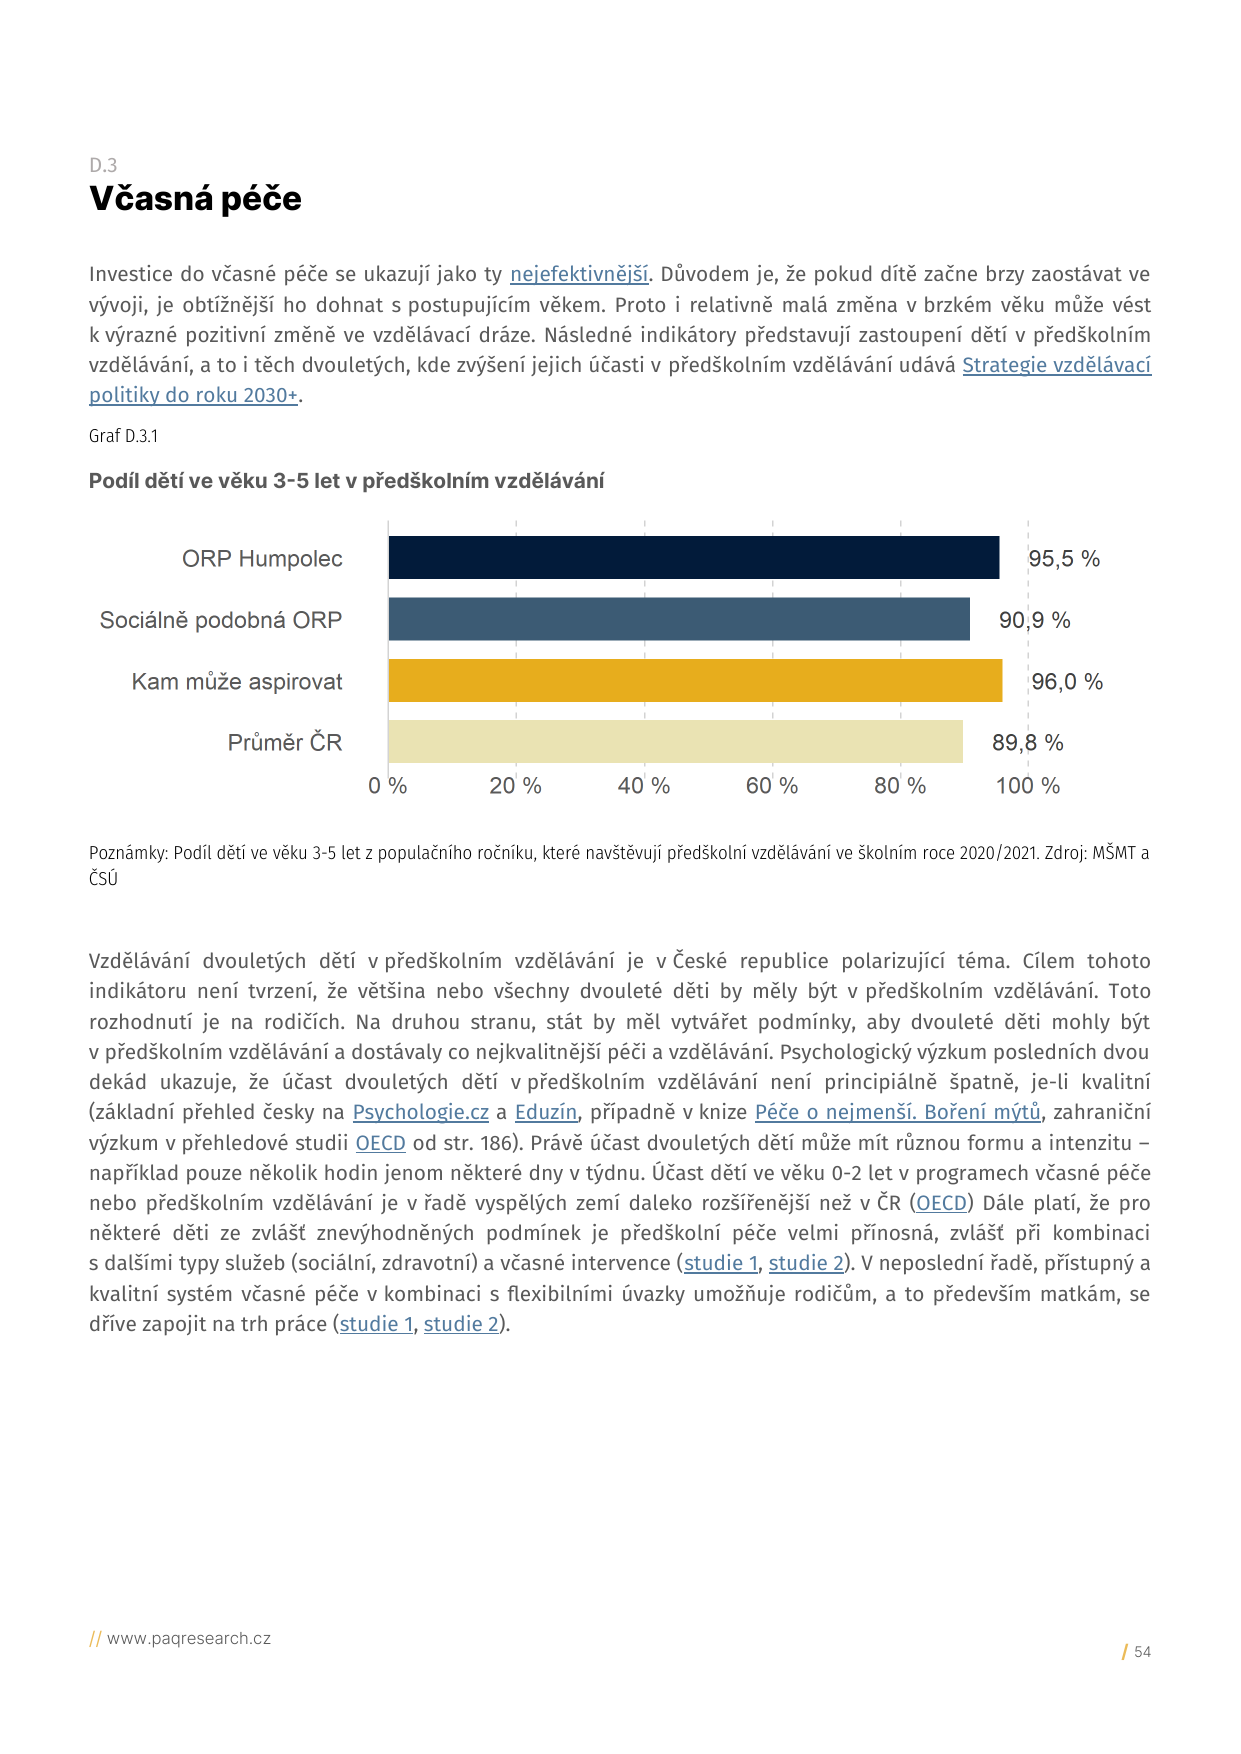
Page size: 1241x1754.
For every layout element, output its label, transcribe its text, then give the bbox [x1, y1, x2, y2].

text Vzdělávání dvouletých dětí v předškolním vzdělávání je v České republice polarizující téma. Cílem tohoto indikátoru není tvrzení, že většina nebo všechny dvouleté děti by měly být v předškolním vzdělávání. Toto rozhodnutí je na rodičích. Na druhou stranu, stát by měl vytvářet podmínky, aby dvouleté děti mohly být v předškolním vzdělávání a dostávaly co nejkvalitnější péči a vzdělávání. Psychologický výzkum posledních dvou dekád ukazuje, že účast dvouletých dětí v předškolním vzdělávání není principiálně špatně, je-li kvalitní (základní přehled česky na Psychologie.cz a Eduzín, případně v knize Péče o nejmenší. Boření mýtů, zahraniční výzkum v přehledové studii OECD od str. 186). Právě účast dvouletých dětí může mít různou formu a intenzitu – například pouze několik hodin jenom některé dny v týdnu. Účast dětí ve věku 0-2 let v programech včasné péče nebo předškolním vzdělávání je v řadě vyspělých zemí daleko rozšířenější než v ČR (OECD) Dále platí, že pro některé děti ze zvlášť znevýhodněných podmínek je předškolní péče velmi přínosná, zvlášť při kombinaci s dalšími typy služeb (sociální, zdravotní) a včasné intervence (studie 1, studie 2). V neposlední řadě, přístupný a kvalitní systém včasné péče v kombinaci s flexibilními úvazky umožňuje rodičům, a to především matkám, se dříve zapojit na trh práce (studie 1, studie 2). [89, 944, 1152, 1337]
subtitle Včasná péče [89, 178, 1152, 218]
text Poznámky: Podíl dětí ve věku 3-5 let z populačního ročníku, které navštěvují předškolní vzdělávání ve školním roce 2020/2021. Zdroj: MŠMT a ČSÚ [89, 842, 1152, 890]
text Podíl dětí ve věku 3-5 let v předškolním vzdělávání [89, 463, 1152, 493]
picture [88, 493, 1139, 825]
text Graf D.3.1 [89, 425, 1152, 447]
text Investice do včasné péče se ukazují jako ty nejefektivnější. Důvodem je, že pokud dítě začne brzy zaostávat ve vývoji, je obtížnější ho dohnat s postupujícím věkem. Proto i relativně malá změna v brzkém věku může vést k výrazné pozitivní změně ve vzdělávací dráze. Následné indikátory představují zastoupení dětí v předškolním vzdělávání, a to i těch dvouletých, kde zvýšení jejich účasti v předškolním vzdělávání udává Strategie vzdělávací politiky do roku 2030+. [89, 257, 1152, 408]
text D.3 [89, 148, 1152, 178]
